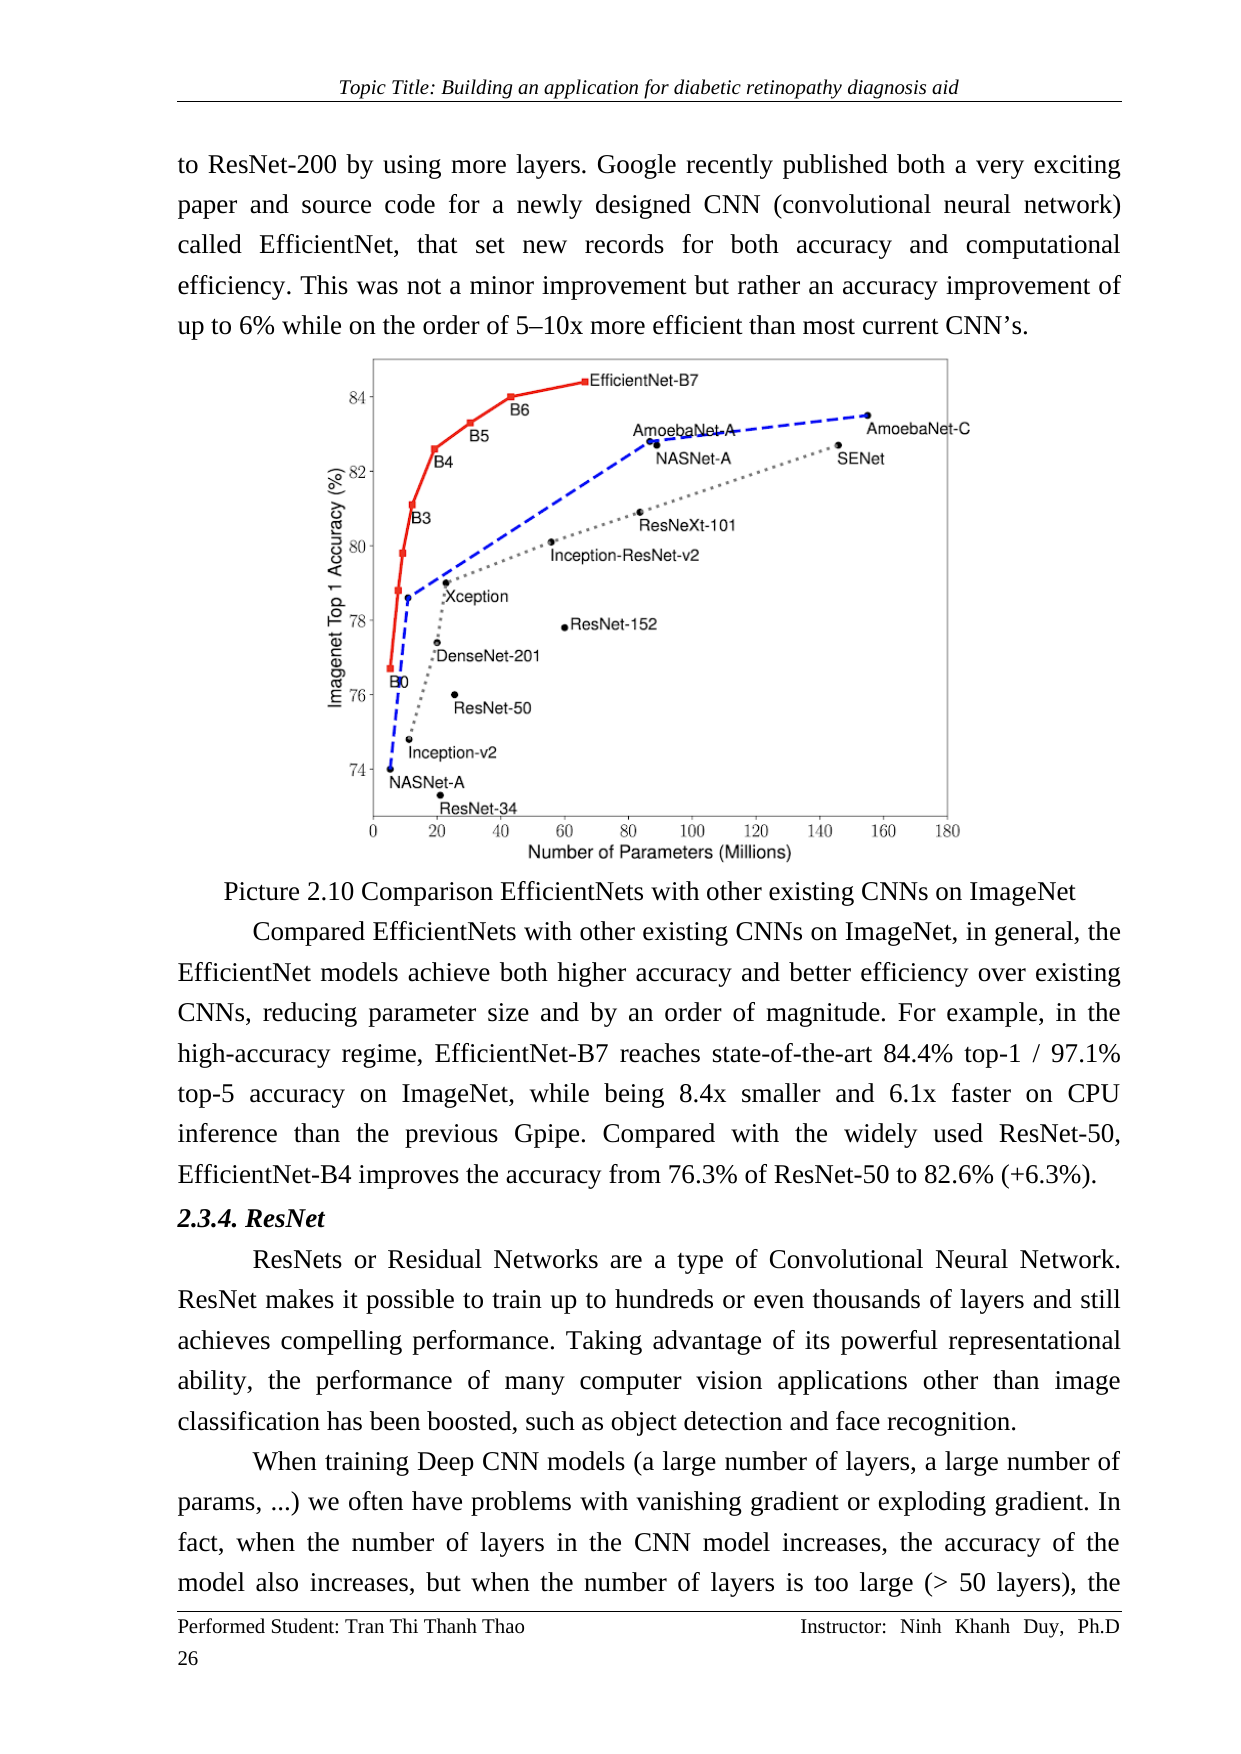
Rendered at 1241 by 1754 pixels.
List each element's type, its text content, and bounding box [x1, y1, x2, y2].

subtitle 2.3.4. ResNet [177, 1202, 1122, 1234]
text Compared EfficientNets with other existing CNNs on ImageNet, in general, the EfficientNet models achieve both higher accuracy and better efficiency over existing CNNs, reducing parameter size and by an order of magnitude. For example, in the high-accuracy regime, EfficientNet-B7 reaches state-of-the-art 84.4% top-1 / 97.1% top-5 accuracy on ImageNet, while being 8.4x smaller and 6.1x faster on CPU inference than the previous Gpipe. Compared with the widely used ResNet-50, EfficientNet-B4 improves the accuracy from 76.3% of ResNet-50 to 82.6% (+6.3%). [177, 915, 1122, 1189]
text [177, 148, 1122, 341]
text ResNets or Residual Networks are a type of Convolutional Neural Network. ResNet makes it possible to train up to hundreds or even thousands of layers and still achieves compelling performance. Taking advantage of its powerful representational ability, the performance of many computer vision applications other than image classification has been boosted, such as object detection and face recognition. [177, 1243, 1122, 1436]
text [177, 1445, 1122, 1597]
picture [322, 349, 977, 866]
